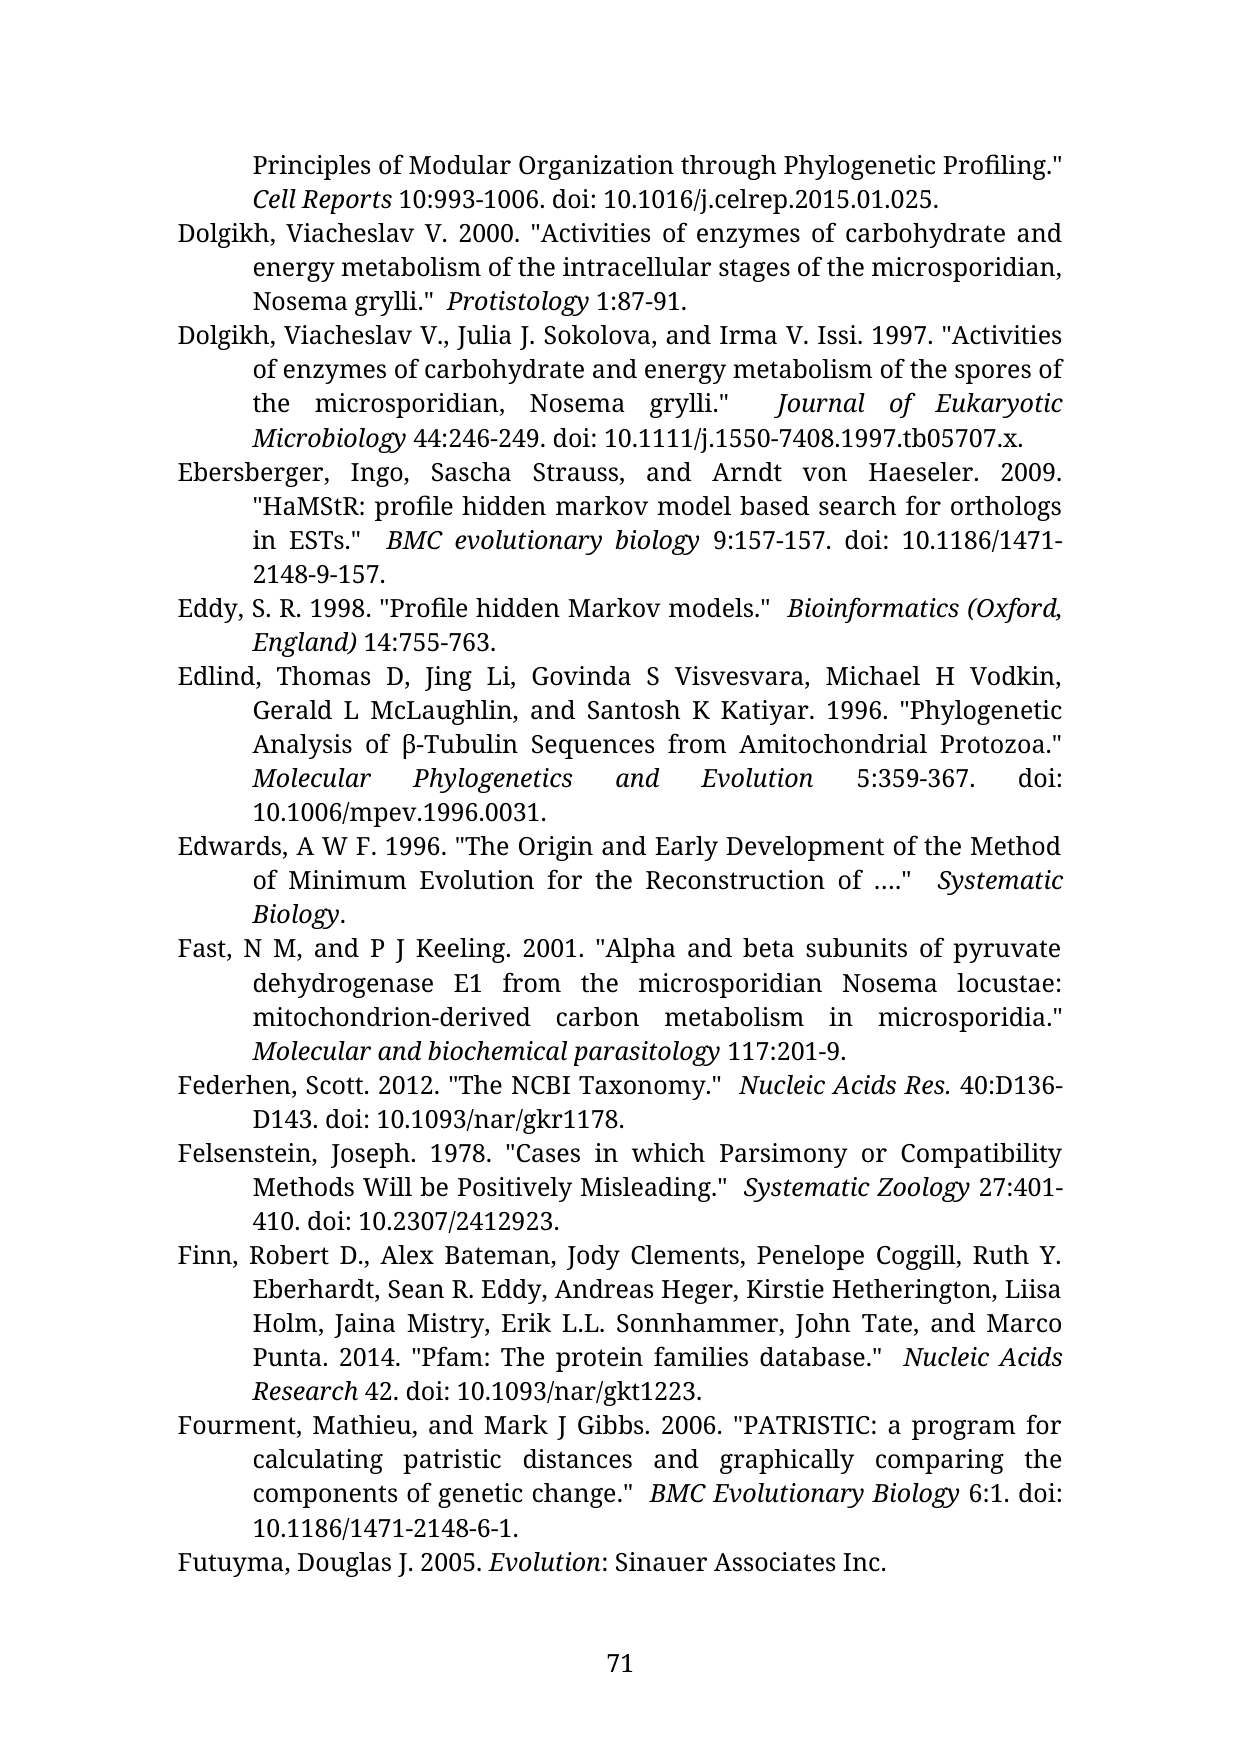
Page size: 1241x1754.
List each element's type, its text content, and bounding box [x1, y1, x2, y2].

text Edlind, Thomas D, Jing Li, Govinda S Visvesvara, Michael H Vodkin, Gerald L McLaughlin, and Santosh K Katiyar. 1996. "Phylogenetic Analysis of β-Tubulin Sequences from Amitochondrial Protozoa." Molecular Phylogenetics and Evolution 5:359-367. doi: 10.1006/mpev.1996.0031. [177, 659, 1063, 829]
text Fast, N M, and P J Keeling. 2001. "Alpha and beta subunits of pyruvate dehydrogenase E1 from the microsporidian Nosema locustae: mitochondrion-derived carbon metabolism in microsporidia." Molecular and biochemical parasitology 117:201-9. [177, 931, 1063, 1067]
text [177, 148, 1063, 216]
text Eddy, S. R. 1998. "Profile hidden Markov models." Bioinformatics (Oxford, England) 14:755-763. [177, 591, 1063, 659]
text Federhen, Scott. 2012. "The NCBI Taxonomy." Nucleic Acids Res. 40:D136-D143. doi: 10.1093/nar/gkr1178. [177, 1067, 1063, 1136]
text Dolgikh, Viacheslav V. 2000. "Activities of enzymes of carbohydrate and energy metabolism of the intracellular stages of the microsporidian, Nosema grylli." Protistology 1:87-91. [177, 216, 1063, 318]
text Felsenstein, Joseph. 1978. "Cases in which Parsimony or Compatibility Methods Will be Positively Misleading." Systematic Zoology 27:401-410. doi: 10.2307/2412923. [177, 1136, 1063, 1238]
text Futuyma, Douglas J. 2005. Evolution: Sinauer Associates Inc. [177, 1544, 1063, 1578]
text Fourment, Mathieu, and Mark J Gibbs. 2006. "PATRISTIC: a program for calculating patristic distances and graphically comparing the components of genetic change." BMC Evolutionary Biology 6:1. doi: 10.1186/1471-2148-6-1. [177, 1408, 1063, 1544]
text Finn, Robert D., Alex Bateman, Jody Clements, Penelope Coggill, Ruth Y. Eberhardt, Sean R. Eddy, Andreas Heger, Kirstie Hetherington, Liisa Holm, Jaina Mistry, Erik L.L. Sonnhammer, John Tate, and Marco Punta. 2014. "Pfam: The protein families database." Nucleic Acids Research 42. doi: 10.1093/nar/gkt1223. [177, 1238, 1063, 1408]
text Dolgikh, Viacheslav V., Julia J. Sokolova, and Irma V. Issi. 1997. "Activities of enzymes of carbohydrate and energy metabolism of the spores of the microsporidian, Nosema grylli." Journal of Eukaryotic Microbiology 44:246-249. doi: 10.1111/j.1550-7408.1997.tb05707.x. [177, 318, 1063, 454]
text Ebersberger, Ingo, Sascha Strauss, and Arndt von Haeseler. 2009. "HaMStR: profile hidden markov model based search for orthologs in ESTs." BMC evolutionary biology 9:157-157. doi: 10.1186/1471-2148-9-157. [177, 454, 1063, 591]
text Edwards, A W F. 1996. "The Origin and Early Development of the Method of Minimum Evolution for the Reconstruction of …." Systematic Biology. [177, 829, 1063, 931]
